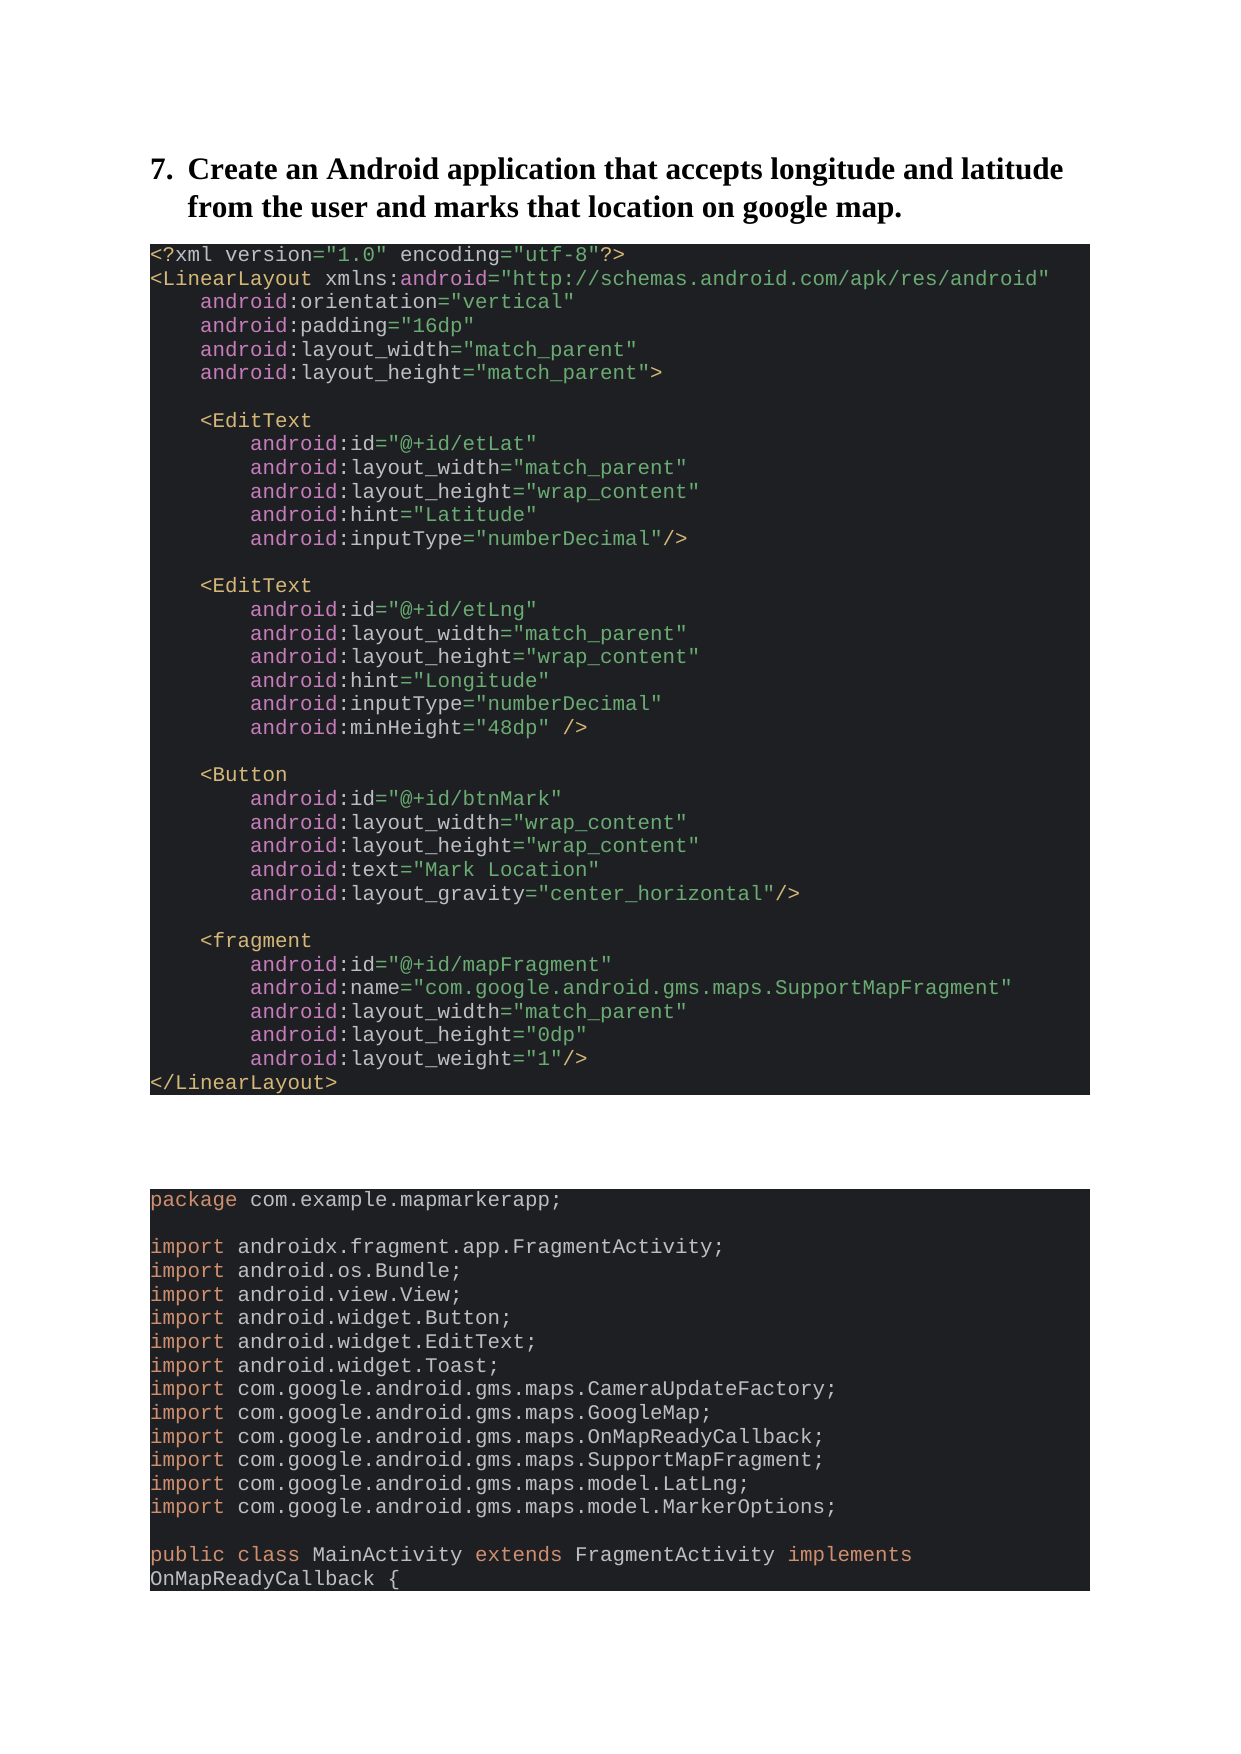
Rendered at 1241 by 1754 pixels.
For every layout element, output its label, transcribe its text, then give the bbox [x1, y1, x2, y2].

text <?xml version="1.0" encoding="utf-8"?> <LinearLayout xmlns:android="http://schemas.android.com/apk/res/android" android:orientation="vertical" android:padding="16dp" android:layout_width="match_parent" android:layout_height="match_parent"> <EditText android:id="@+id/etLat" android:layout_width="match_parent" android:layout_height="wrap_content" android:hint="Latitude" android:inputType="numberDecimal"/> <EditText android:id="@+id/etLng" android:layout_width="match_parent" android:layout_height="wrap_content" android:hint="Longitude" android:inputType="numberDecimal" android:minHeight="48dp" /> <Button android:id="@+id/btnMark" android:layout_width="wrap_content" android:layout_height="wrap_content" android:text="Mark Location" android:layout_gravity="center_horizontal"/> <fragment android:id="@+id/mapFragment" android:name="com.google.android.gms.maps.SupportMapFragment" android:layout_width="match_parent" android:layout_height="0dp" android:layout_weight="1"/> </LinearLayout> [150, 244, 1090, 1095]
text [150, 1189, 1090, 1591]
list Create an Android application that accepts longitude and latitude from the user and marks that location on google map. [150, 150, 1090, 225]
